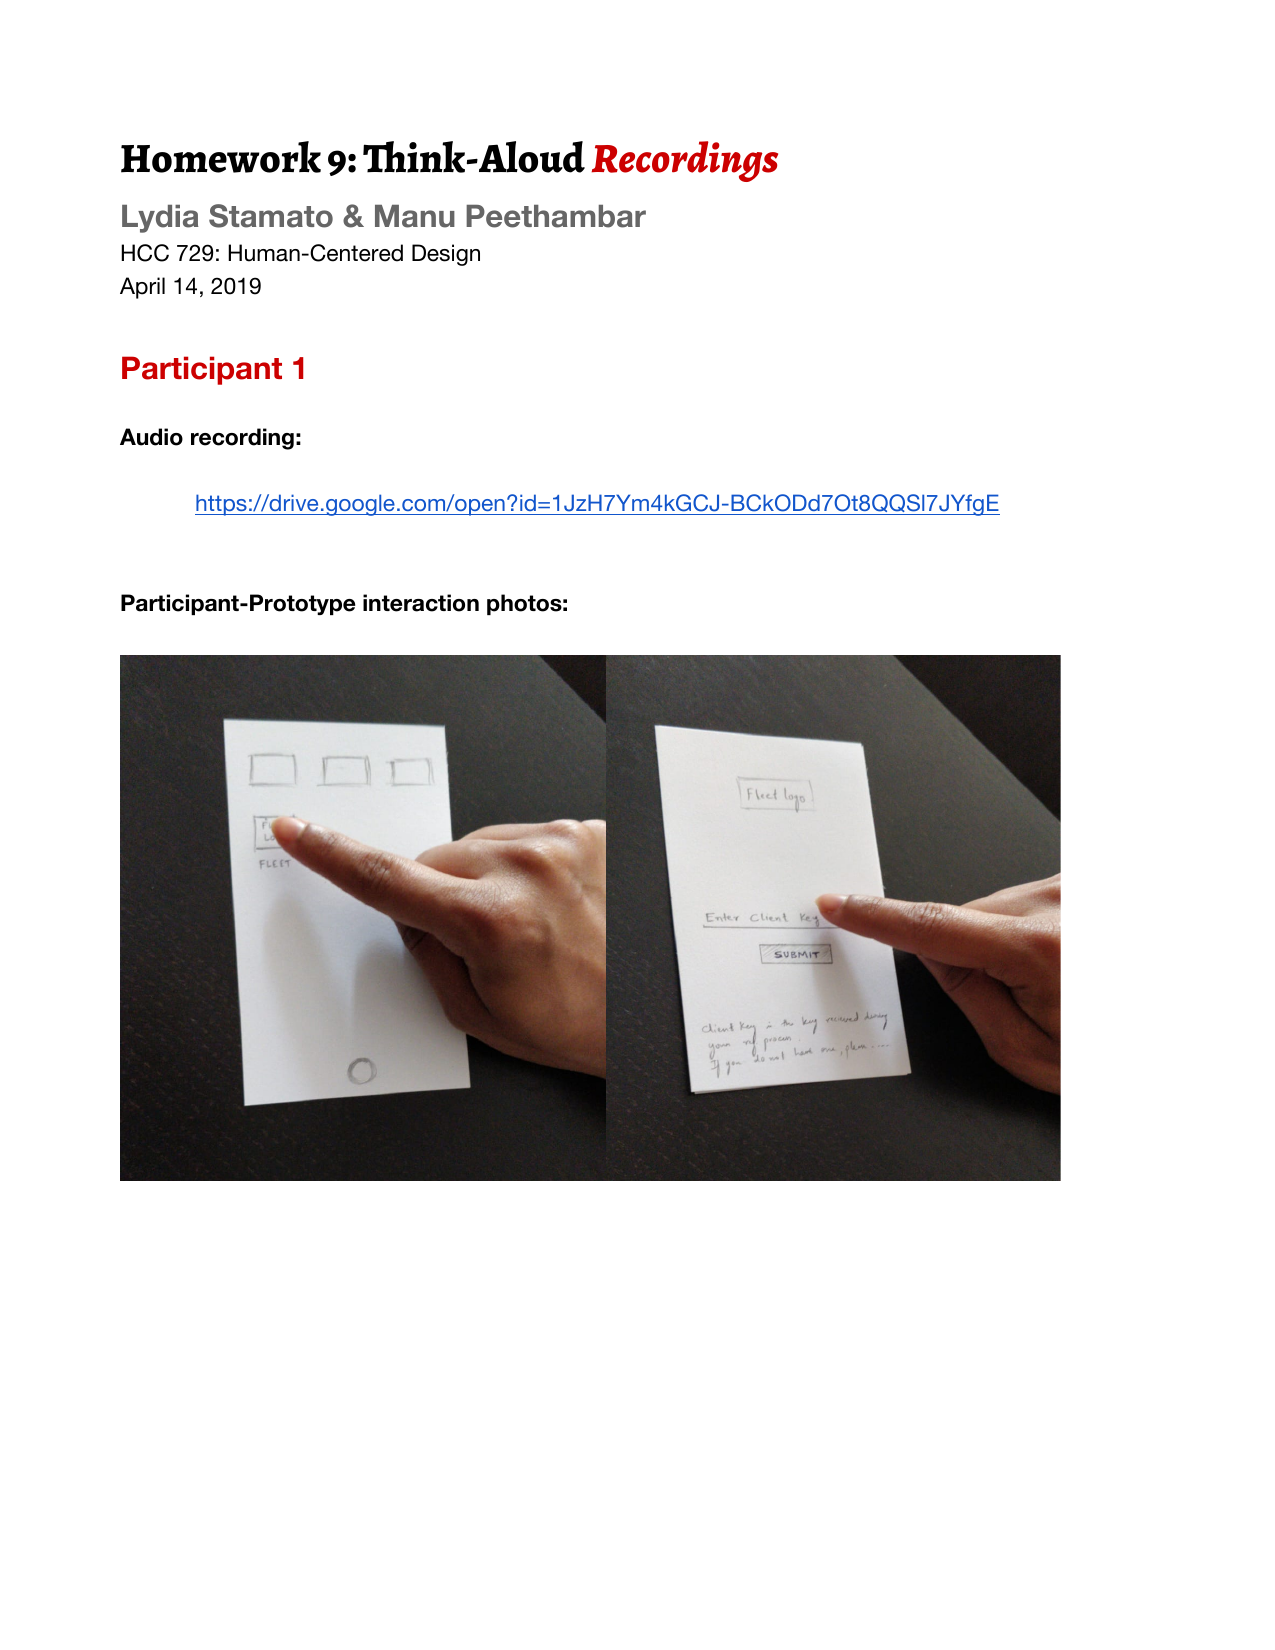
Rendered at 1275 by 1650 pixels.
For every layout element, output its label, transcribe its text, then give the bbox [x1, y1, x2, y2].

picture [120, 655, 1061, 1181]
text April 14, 2019 [120, 272, 1155, 301]
subtitle Homework 9: Think-Aloud Recordings [120, 130, 1155, 187]
text https://drive.google.com/open?id=1JzH7Ym4kGCJ-BCkODd7Ot8QQSl7JYfgE [120, 489, 1155, 518]
subtitle Participant 1 [120, 349, 1155, 388]
subtitle Lydia Stamato & Manu Peethambar [120, 197, 1155, 237]
text Audio recording: [120, 423, 1155, 452]
text Participant-Prototype interaction photos: [120, 589, 1155, 618]
text HCC 729: Human-Centered Design [120, 239, 1155, 268]
